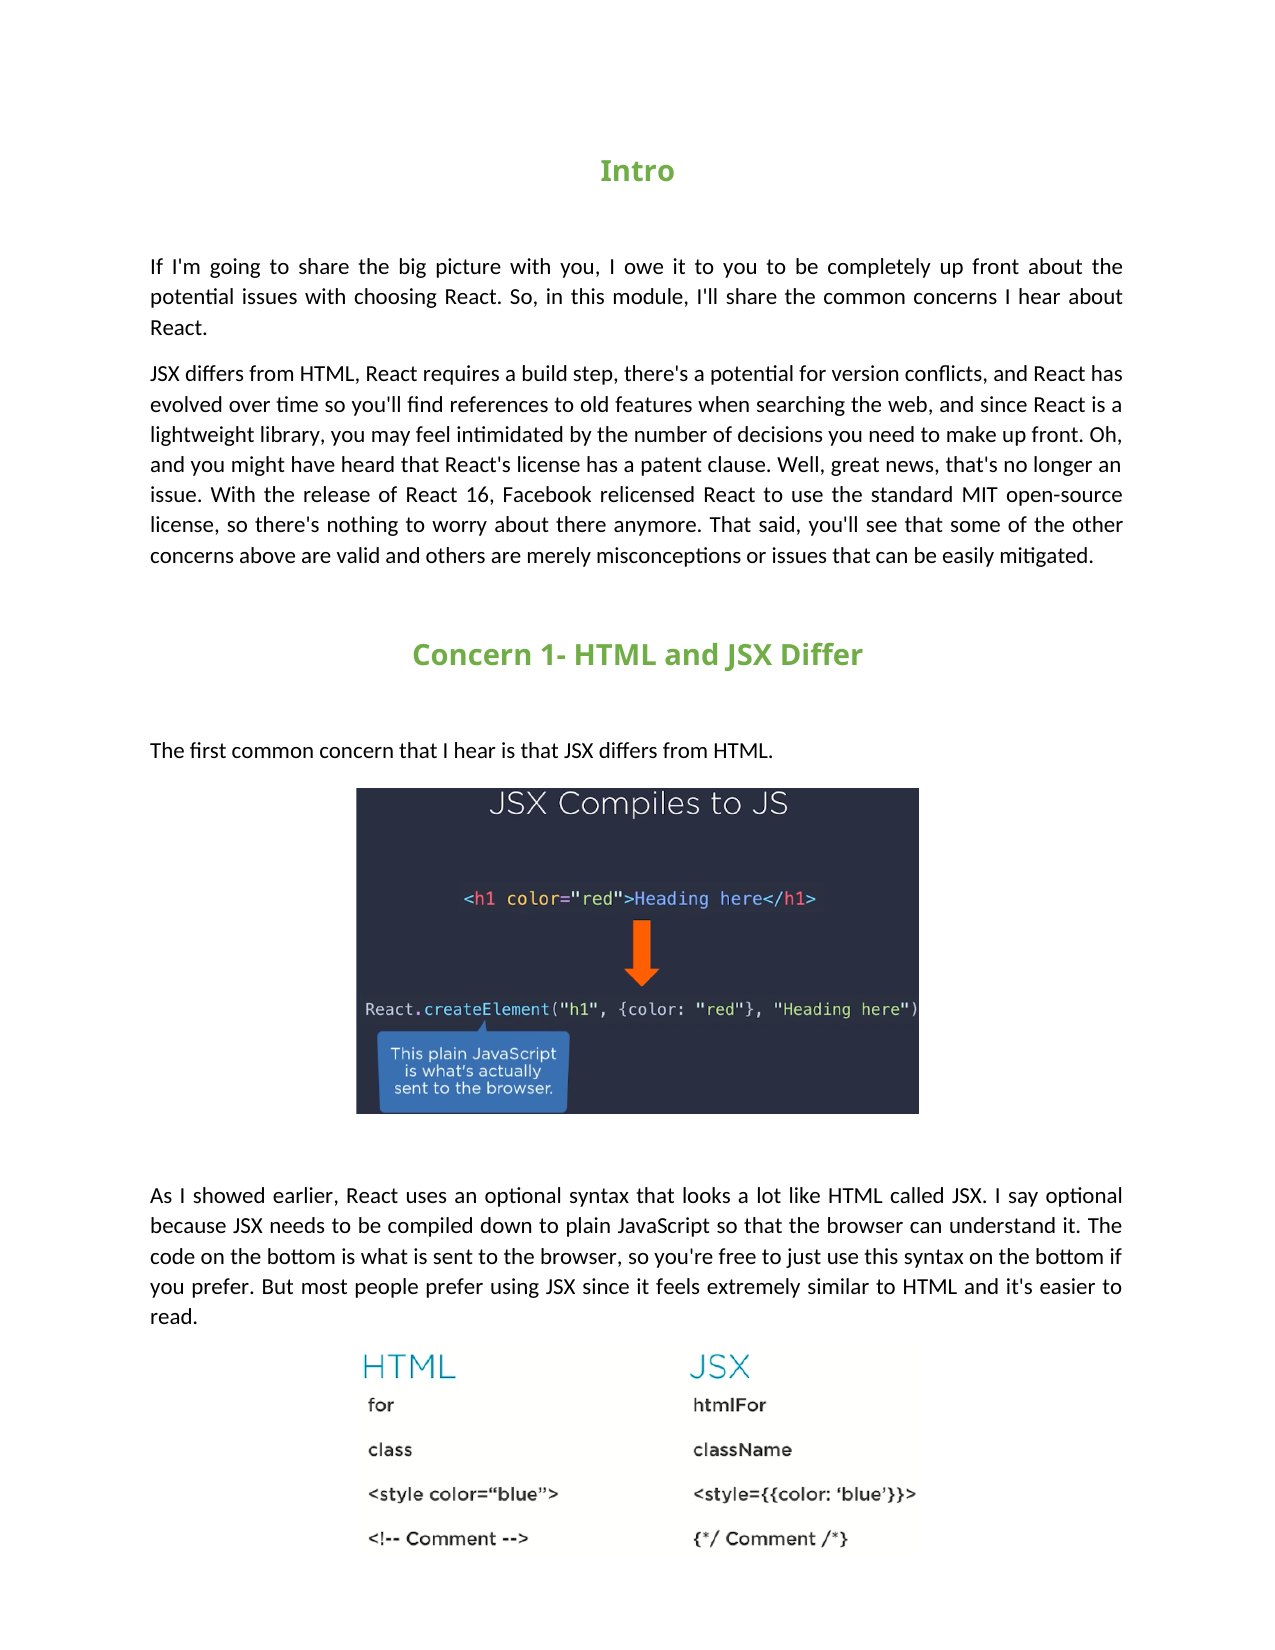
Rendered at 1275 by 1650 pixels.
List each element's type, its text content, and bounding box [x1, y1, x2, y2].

subtitle Concern 1- HTML and JSX Differ [150, 634, 1125, 674]
picture [356, 788, 919, 1114]
subtitle Intro [150, 150, 1125, 190]
text ﻿If I'm going to share the big picture with you, I owe it to you to be completely up front about the potential issues with choosing React. So, in this module, I'll share the common concerns I hear about React. [150, 252, 1125, 341]
picture [357, 1345, 918, 1556]
text JSX differs from HTML, React requires a build step, there's a potential for version conflicts, and React has evolved over time so you'll find references to old features when searching the web, and since React is a lightweight library, you may feel intimidated by the number of decisions you need to make up front. Oh, and you might have heard that React's license has a patent clause. Well, great news, that's no longer an issue. With the release of React 16, Facebook relicensed React to use the standard MIT open-source license, so there's nothing to worry about there anymore. That said, you'll see that some of the other concerns above are valid and others are merely misconceptions or issues that can be easily mitigated. [150, 359, 1125, 569]
text ﻿The first common concern that I hear is that JSX differs from HTML. [150, 737, 1125, 765]
text As I showed earlier, React uses an optional syntax that looks a lot like HTML called JSX. I say optional because JSX needs to be compiled down to plain JavaScript so that the browser can understand it. The code on the bottom is what is sent to the browser, so you're free to just use this syntax on the bottom if you prefer. But most people prefer using JSX since it feels extremely similar to HTML and it's easier to read. [150, 1181, 1125, 1330]
